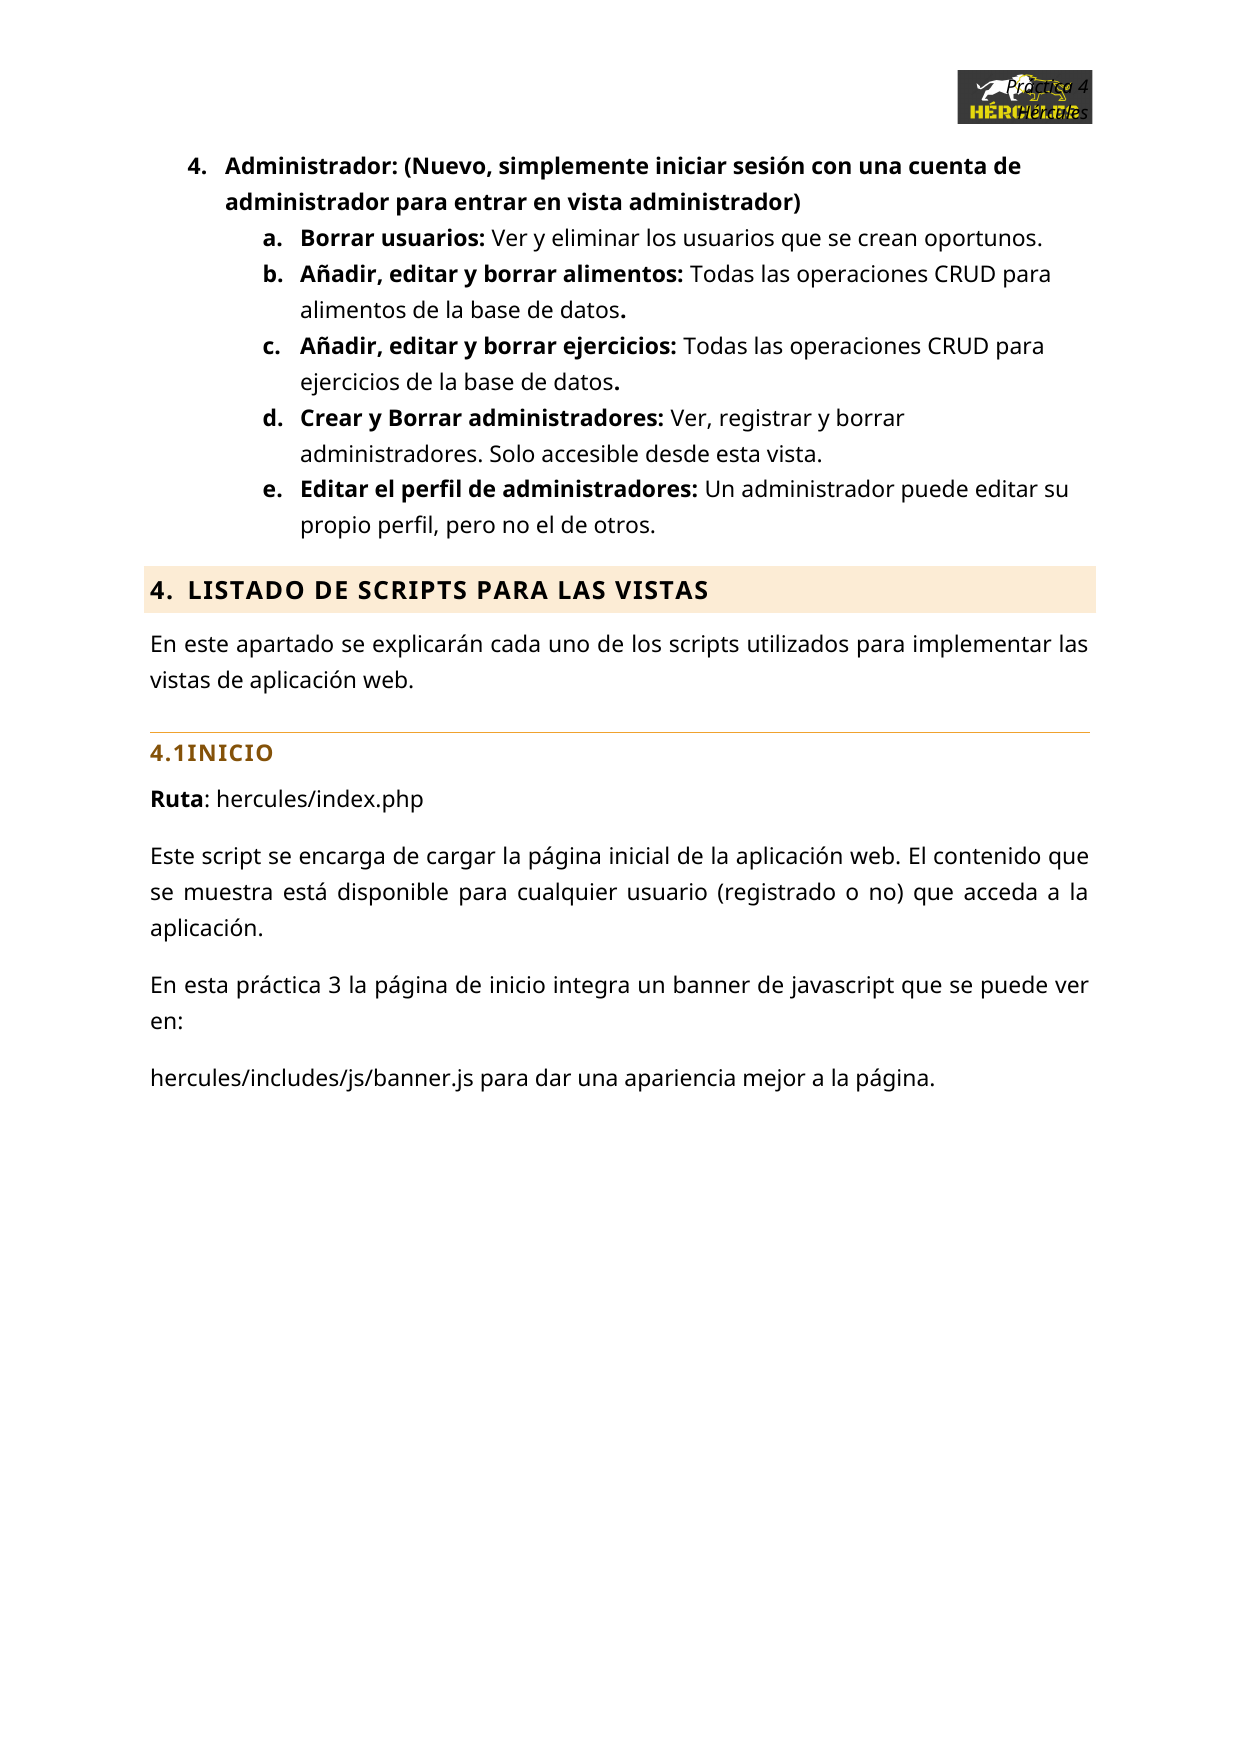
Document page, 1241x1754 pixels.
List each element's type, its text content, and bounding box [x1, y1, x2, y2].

list Administrador: (Nuevo, simplemente iniciar sesión con una cuenta de administrador para entrar en vista administrador) [187, 150, 1090, 217]
subtitle Listado de scripts para las vistas [150, 573, 1090, 606]
picture [957, 70, 1093, 124]
text Ruta: hercules/index.php [150, 783, 1090, 815]
text En esta práctica 3 la página de inicio integra un banner de javascript que se puede ver en: [150, 969, 1090, 1036]
text hercules/includes/js/banner.js para dar una apariencia mejor a la página. [150, 1062, 1090, 1093]
list Editar el perfil de administradores: Un administrador puede editar su propio perfil, pero no el de otros. [262, 473, 1090, 541]
list Añadir, editar y borrar ejercicios: Todas las operaciones CRUD para ejercicios de la base de datos. [262, 330, 1090, 397]
text En este apartado se explicarán cada uno de los scripts utilizados para implementar las vistas de aplicación web. [150, 628, 1090, 695]
text Este script se encarga de cargar la página inicial de la aplicación web. El contenido que se muestra está disponible para cualquier usuario (registrado o no) que acceda a la aplicación. [150, 840, 1090, 943]
list Añadir, editar y borrar alimentos: Todas las operaciones CRUD para alimentos de la base de datos. [262, 258, 1090, 325]
subtitle INICIO [150, 733, 1090, 768]
list Crear y Borrar administradores: Ver, registrar y borrar administradores. Solo accesible desde esta vista. [262, 402, 1090, 469]
list Borrar usuarios: Ver y eliminar los usuarios que se crean oportunos. [262, 222, 1090, 253]
